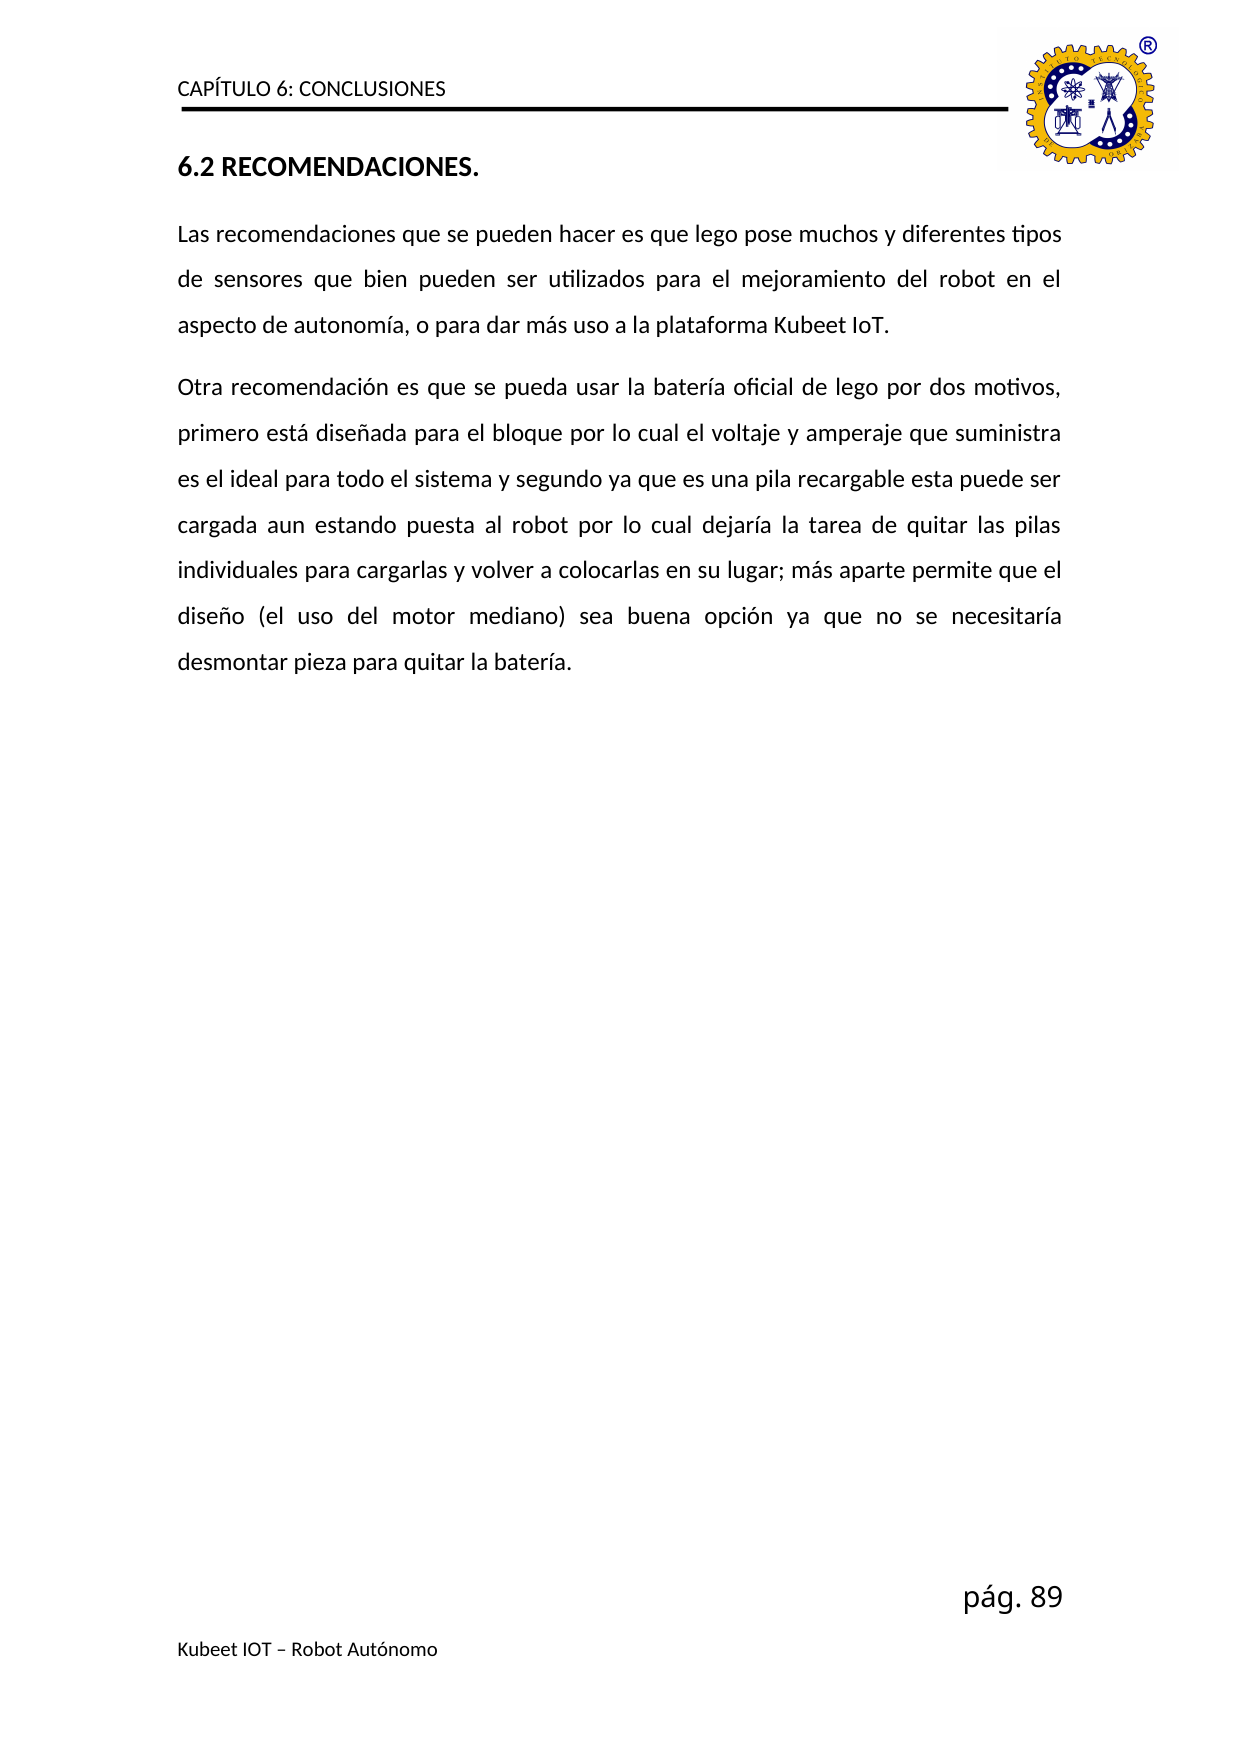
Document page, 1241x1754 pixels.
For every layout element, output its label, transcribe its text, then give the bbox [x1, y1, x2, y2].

text Otra recomendación es que se pueda usar la batería oficial de lego por dos motivos, primero está diseñada para el bloque por lo cual el voltaje y amperaje que suministra es el ideal para todo el sistema y segundo ya que es una pila recargable esta puede ser cargada aun estando puesta al robot por lo cual dejaría la tarea de quitar las pilas individuales para cargarlas y volver a colocarlas en su lugar; más aparte permite que el diseño (el uso del motor mediano) sea buena opción ya que no se necesitaría desmontar pieza para quitar la batería. [177, 372, 1063, 676]
text Las recomendaciones que se pueden hacer es que lego pose muchos y diferentes tipos de sensores que bien pueden ser utilizados para el mejoramiento del robot en el aspecto de autonomía, o para dar más uso a la plataforma Kubeet IoT. [177, 218, 1063, 340]
text 6.2 recomendaciones. [177, 148, 1063, 183]
picture [996, 27, 1179, 171]
